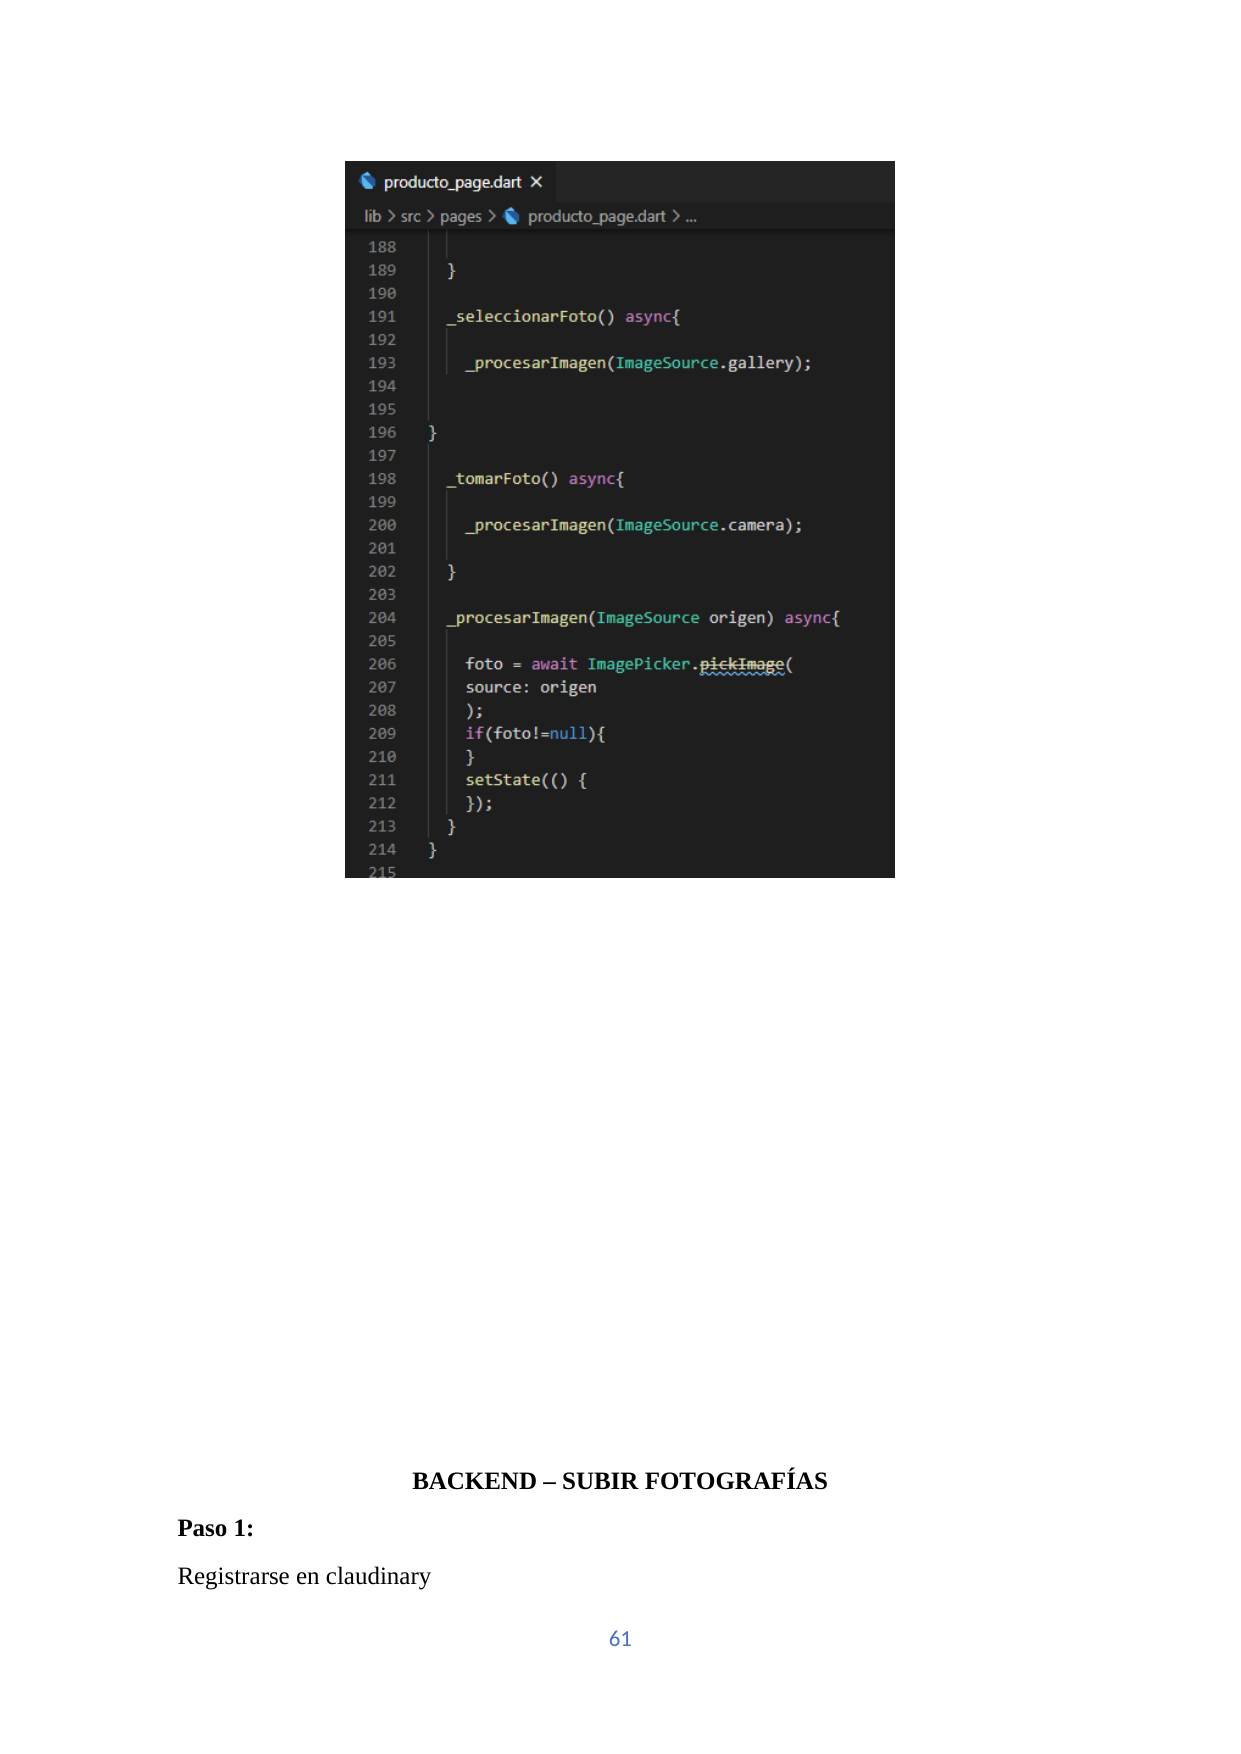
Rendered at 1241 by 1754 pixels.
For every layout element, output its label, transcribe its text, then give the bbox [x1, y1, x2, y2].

text Paso 1: [177, 1513, 1063, 1542]
picture [345, 161, 895, 878]
text BACKEND – SUBIR FOTOGRAFÍAS [177, 1466, 1063, 1494]
text Registrarse en claudinary [177, 1561, 1063, 1590]
